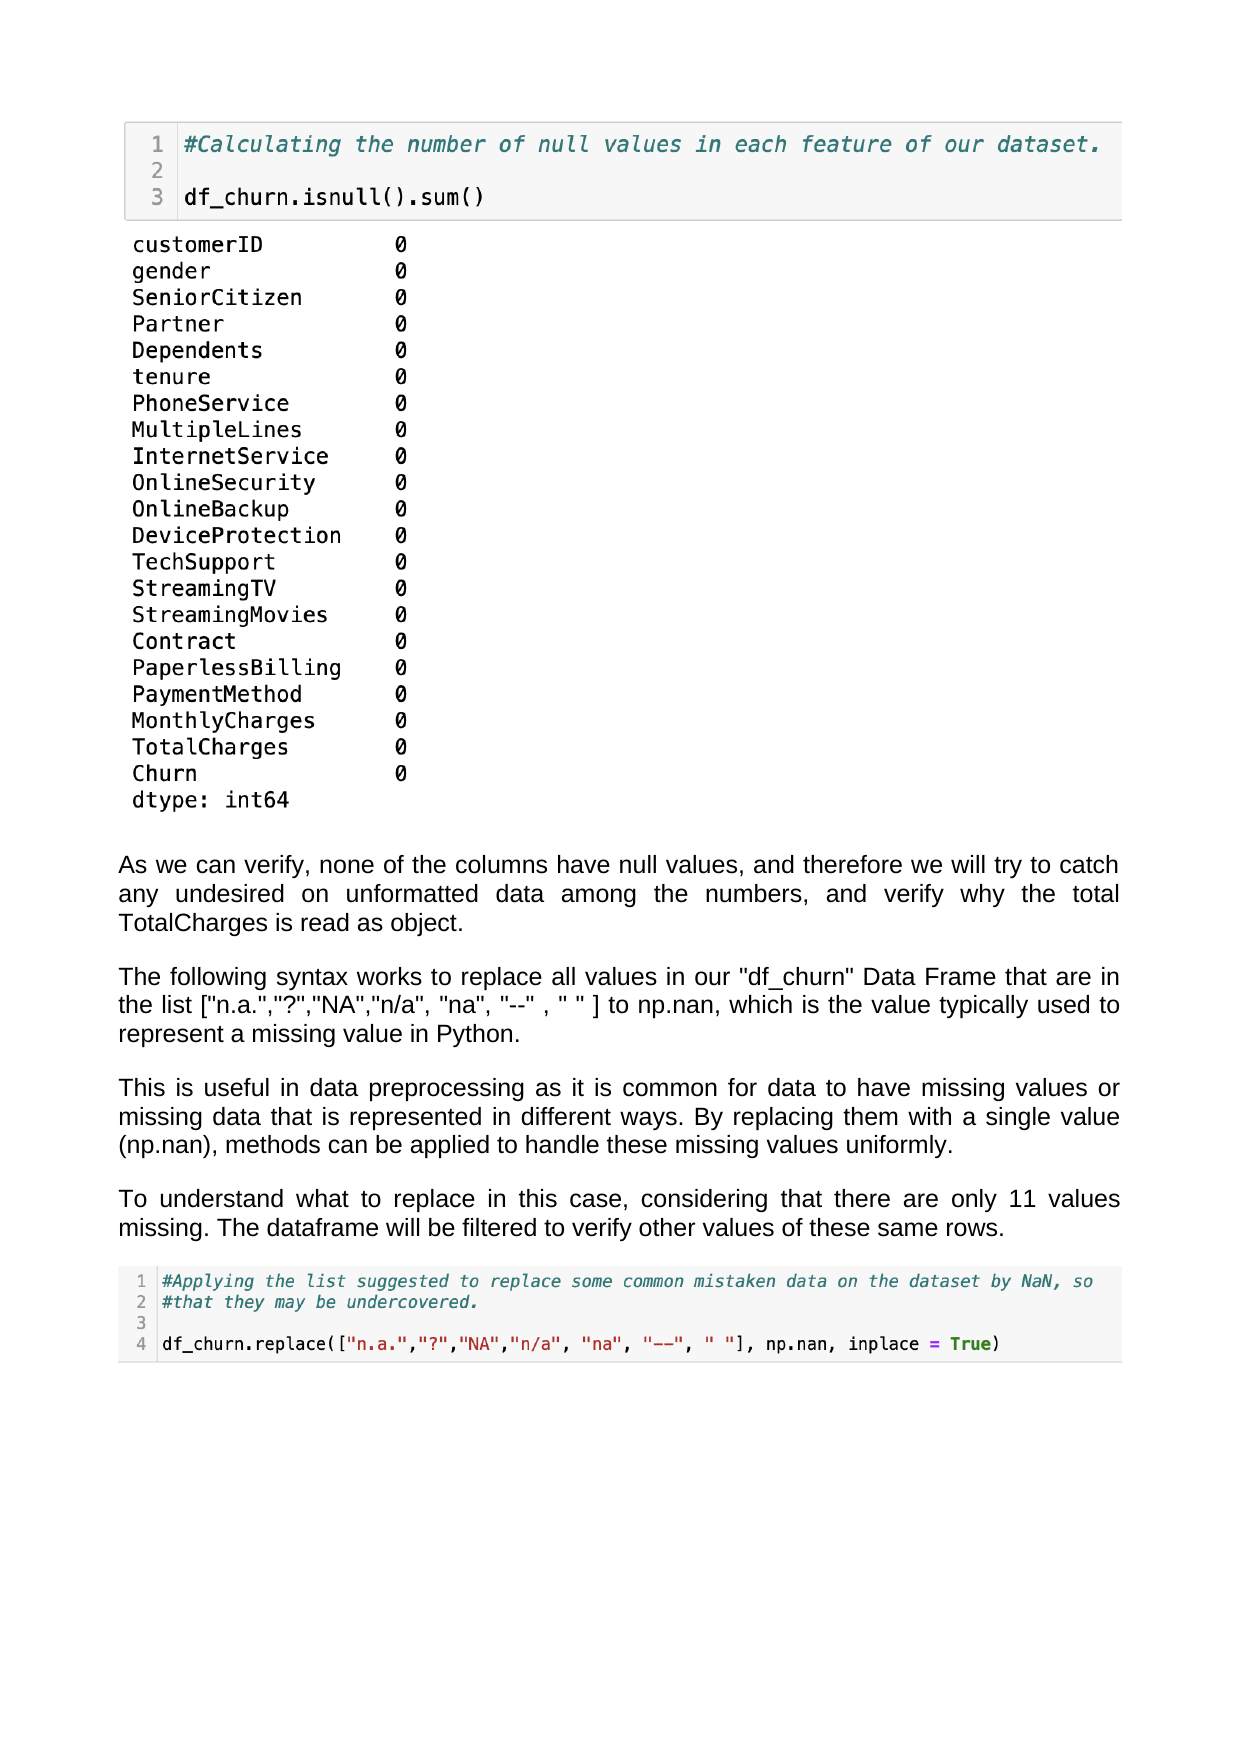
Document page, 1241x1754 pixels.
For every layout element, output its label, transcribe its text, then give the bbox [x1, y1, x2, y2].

text The following syntax works to replace all values in our "df_churn" Data Frame that are in the list ["n.a.","?","NA","n/a", "na", "--" , " " ] to np.nan, which is the value typically used to represent a missing value in Python. [118, 962, 1122, 1048]
picture [118, 118, 1123, 832]
text To understand what to replace in this case, considering that there are only 11 values missing. The dataframe will be filtered to verify other values of these same rows. [118, 1184, 1122, 1242]
text This is useful in data preprocessing as it is common for data to have missing values or missing data that is represented in different ways. By replacing them with a single value (np.nan), methods can be applied to handle these missing values uniformly. [118, 1073, 1122, 1159]
picture [118, 1266, 1123, 1363]
text As we can verify, none of the columns have null values, and therefore we will try to catch any undesired on unformatted data among the numbers, and verify why the total TotalCharges is read as object. [118, 850, 1122, 937]
